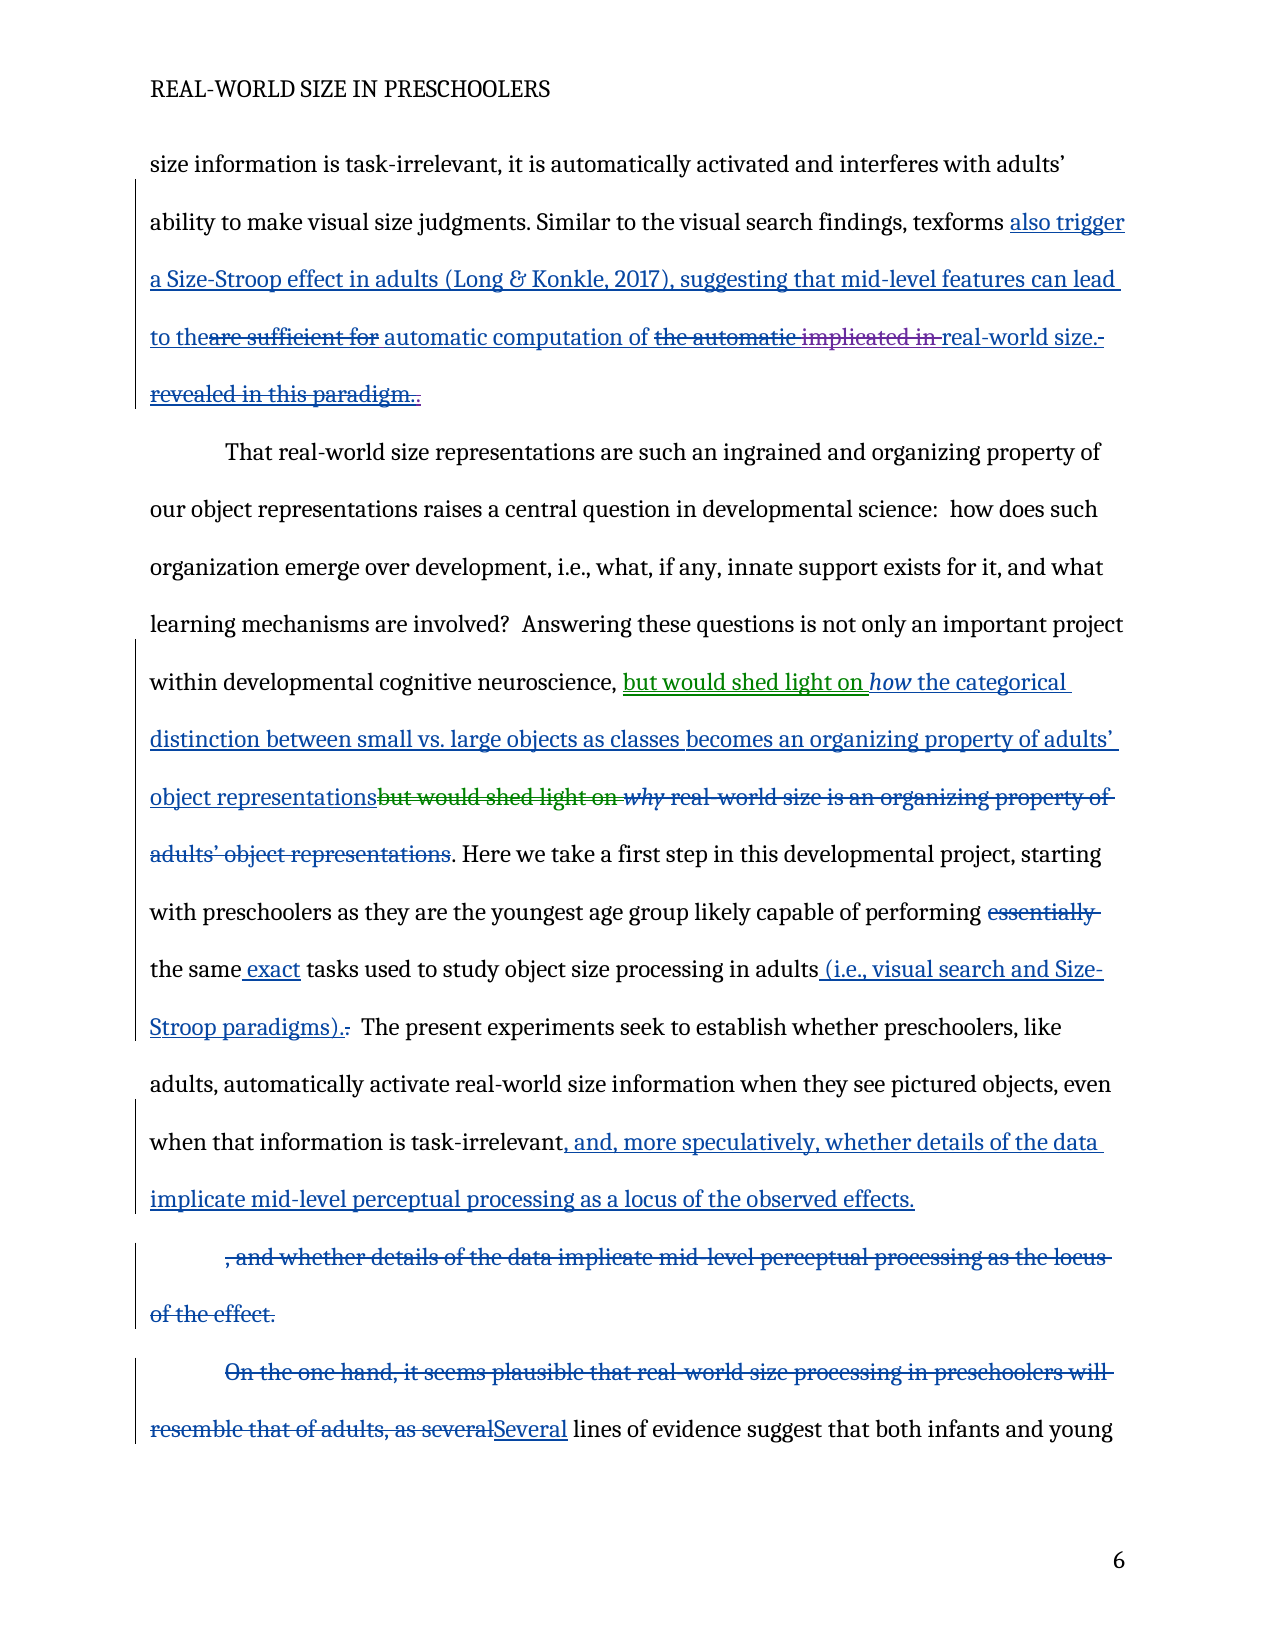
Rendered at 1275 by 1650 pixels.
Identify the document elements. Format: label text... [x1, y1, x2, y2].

text That real-world size representations are such an ingrained and organizing property of our object representations raises a central question in developmental science: how does such organization emerge over development, i.e., what, if any, innate support exists for it, and what learning mechanisms are involved? Answering these questions is not only an important project within developmental cognitive neuroscience, . Here we take a first step in this developmental project, starting with preschoolers as they are the youngest age group likely capable of performing the same tasks used to study object size processing in adults The present experiments seek to establish whether preschoolers, like adults, automatically activate real-world size information when they see pictured objects, even when that information is task-irrelevant [150, 437, 1125, 1214]
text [150, 150, 1125, 409]
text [150, 1357, 1125, 1444]
